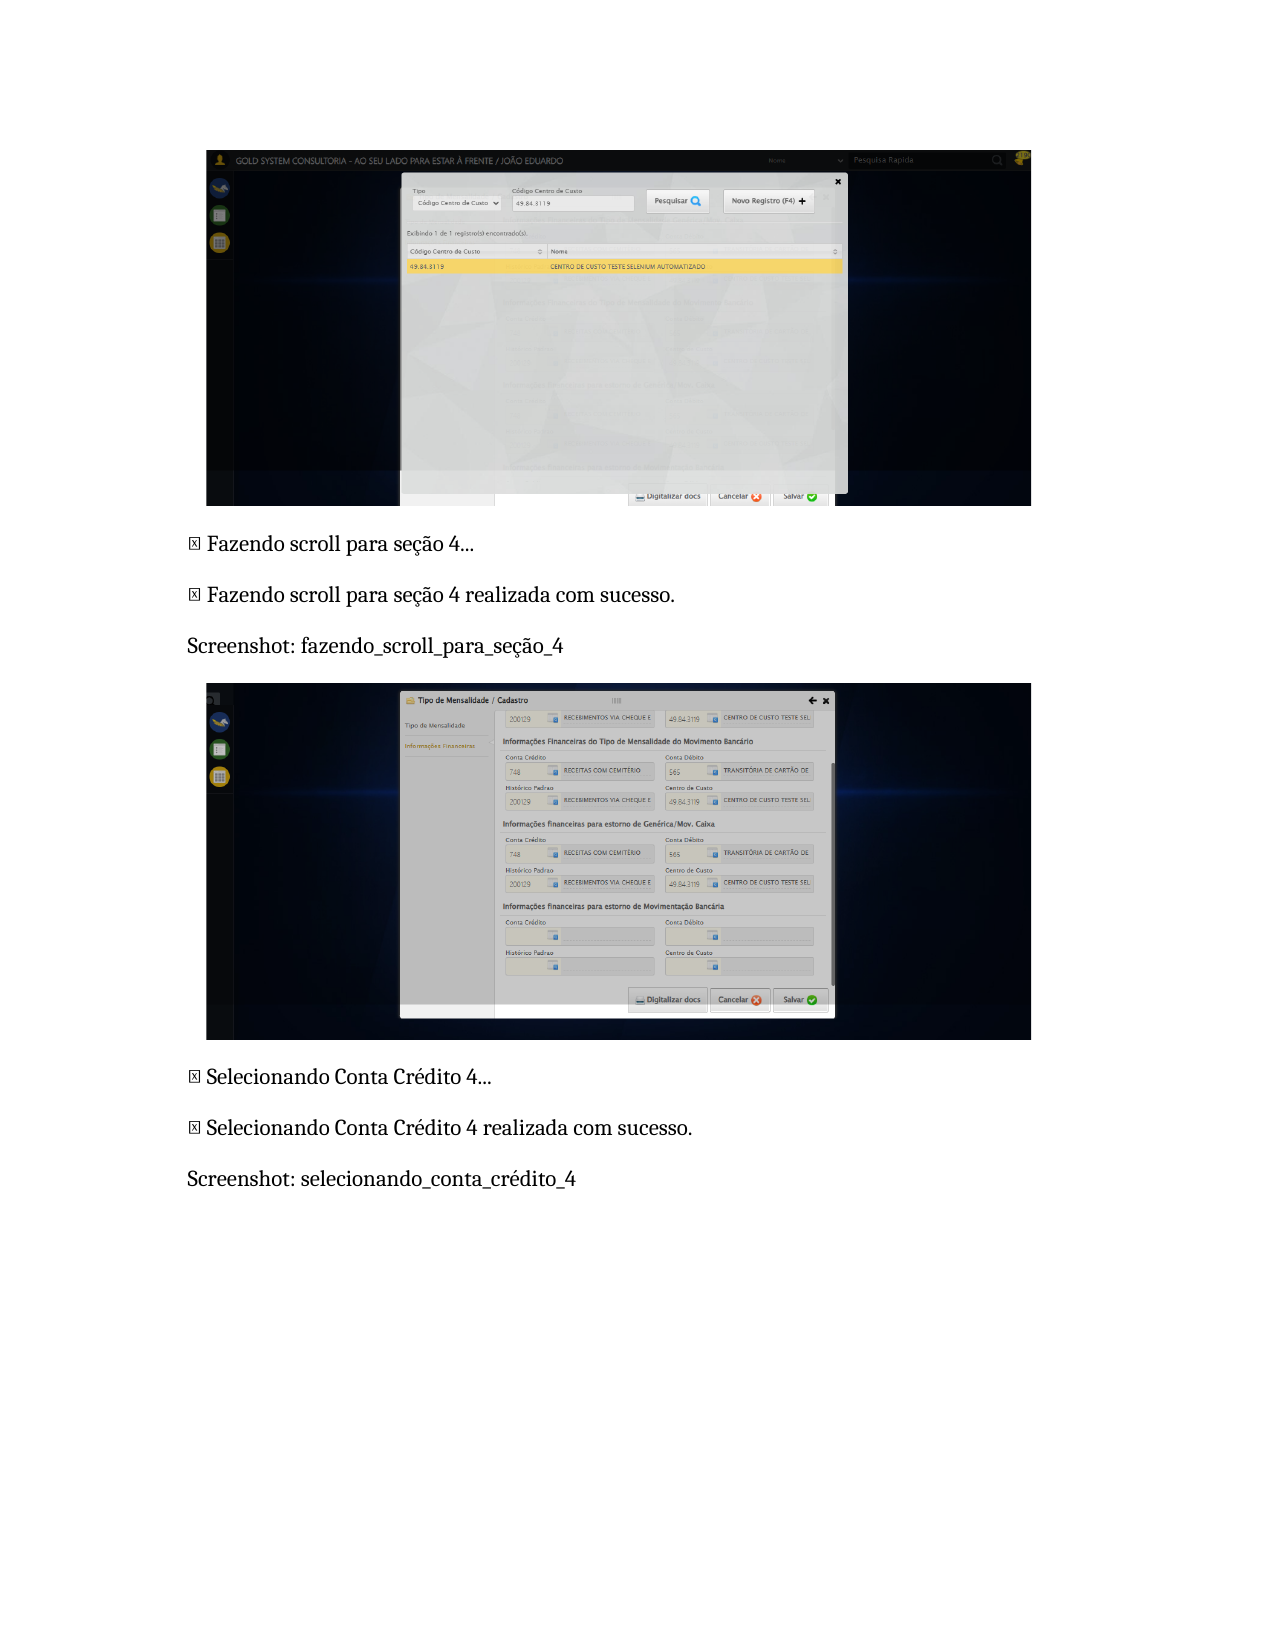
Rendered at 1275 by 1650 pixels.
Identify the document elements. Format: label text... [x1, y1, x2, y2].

text ✅ Fazendo scroll para seção 4 realizada com sucesso. [187, 581, 1087, 608]
picture [206, 683, 1032, 1040]
text 🔄 Selecionando Conta Crédito 4... [187, 1064, 1087, 1090]
text Screenshot: fazendo_scroll_para_seção_4 [187, 632, 1087, 659]
picture [206, 150, 1032, 506]
text Screenshot: selecionando_conta_crédito_4 [187, 1166, 1087, 1192]
text 🔄 Fazendo scroll para seção 4... [187, 530, 1087, 557]
text ✅ Selecionando Conta Crédito 4 realizada com sucesso. [187, 1115, 1087, 1141]
